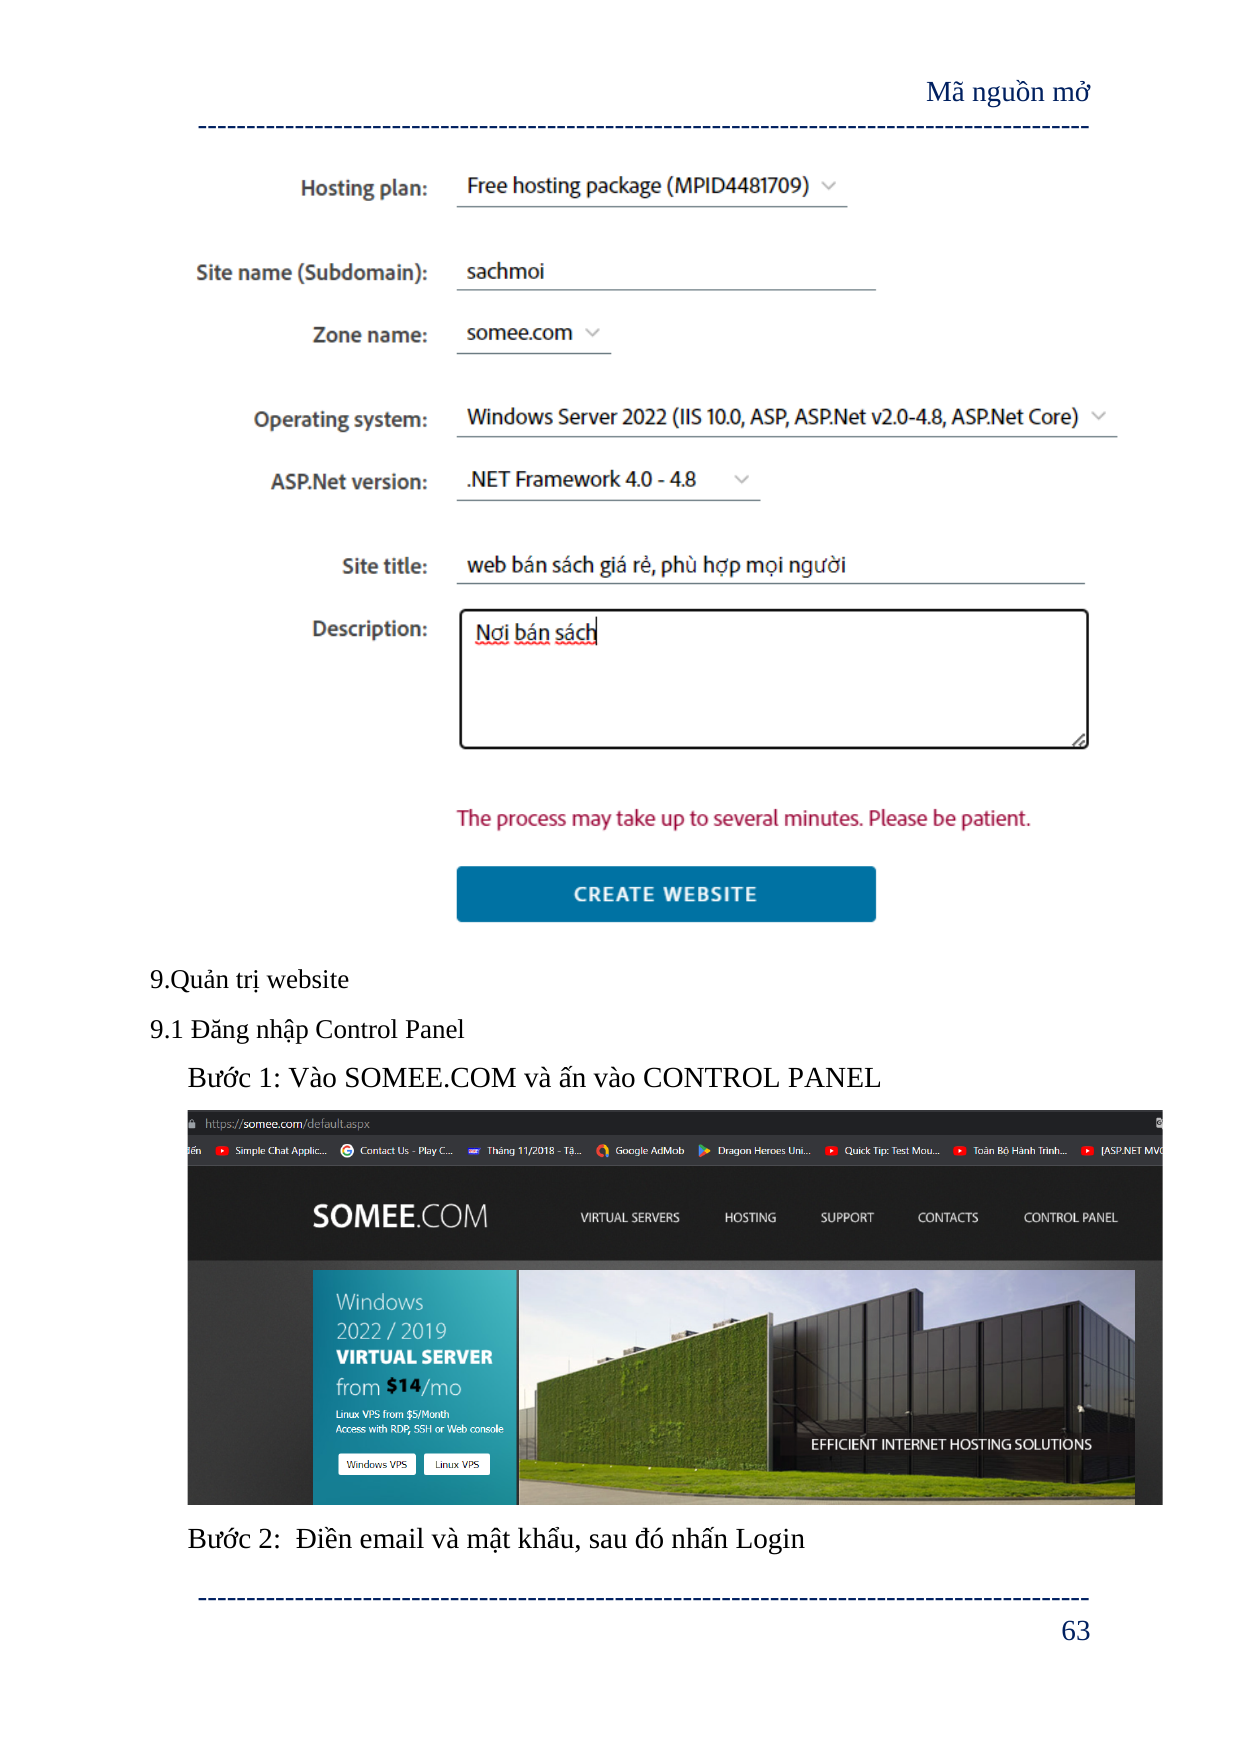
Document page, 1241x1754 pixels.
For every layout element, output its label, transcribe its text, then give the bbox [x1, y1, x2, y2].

picture [187, 150, 1163, 930]
subtitle 9.1 Đăng nhập Control Panel [150, 1013, 1090, 1045]
text Bước 2: Điền email và mật khẩu, sau đó nhấn Login [187, 1521, 1090, 1555]
picture [187, 1110, 1163, 1505]
subtitle 9.Quản trị website [150, 963, 1090, 994]
text Bước 1: Vào SOMEE.COM và ấn vào CONTROL PANEL [187, 1060, 1090, 1094]
